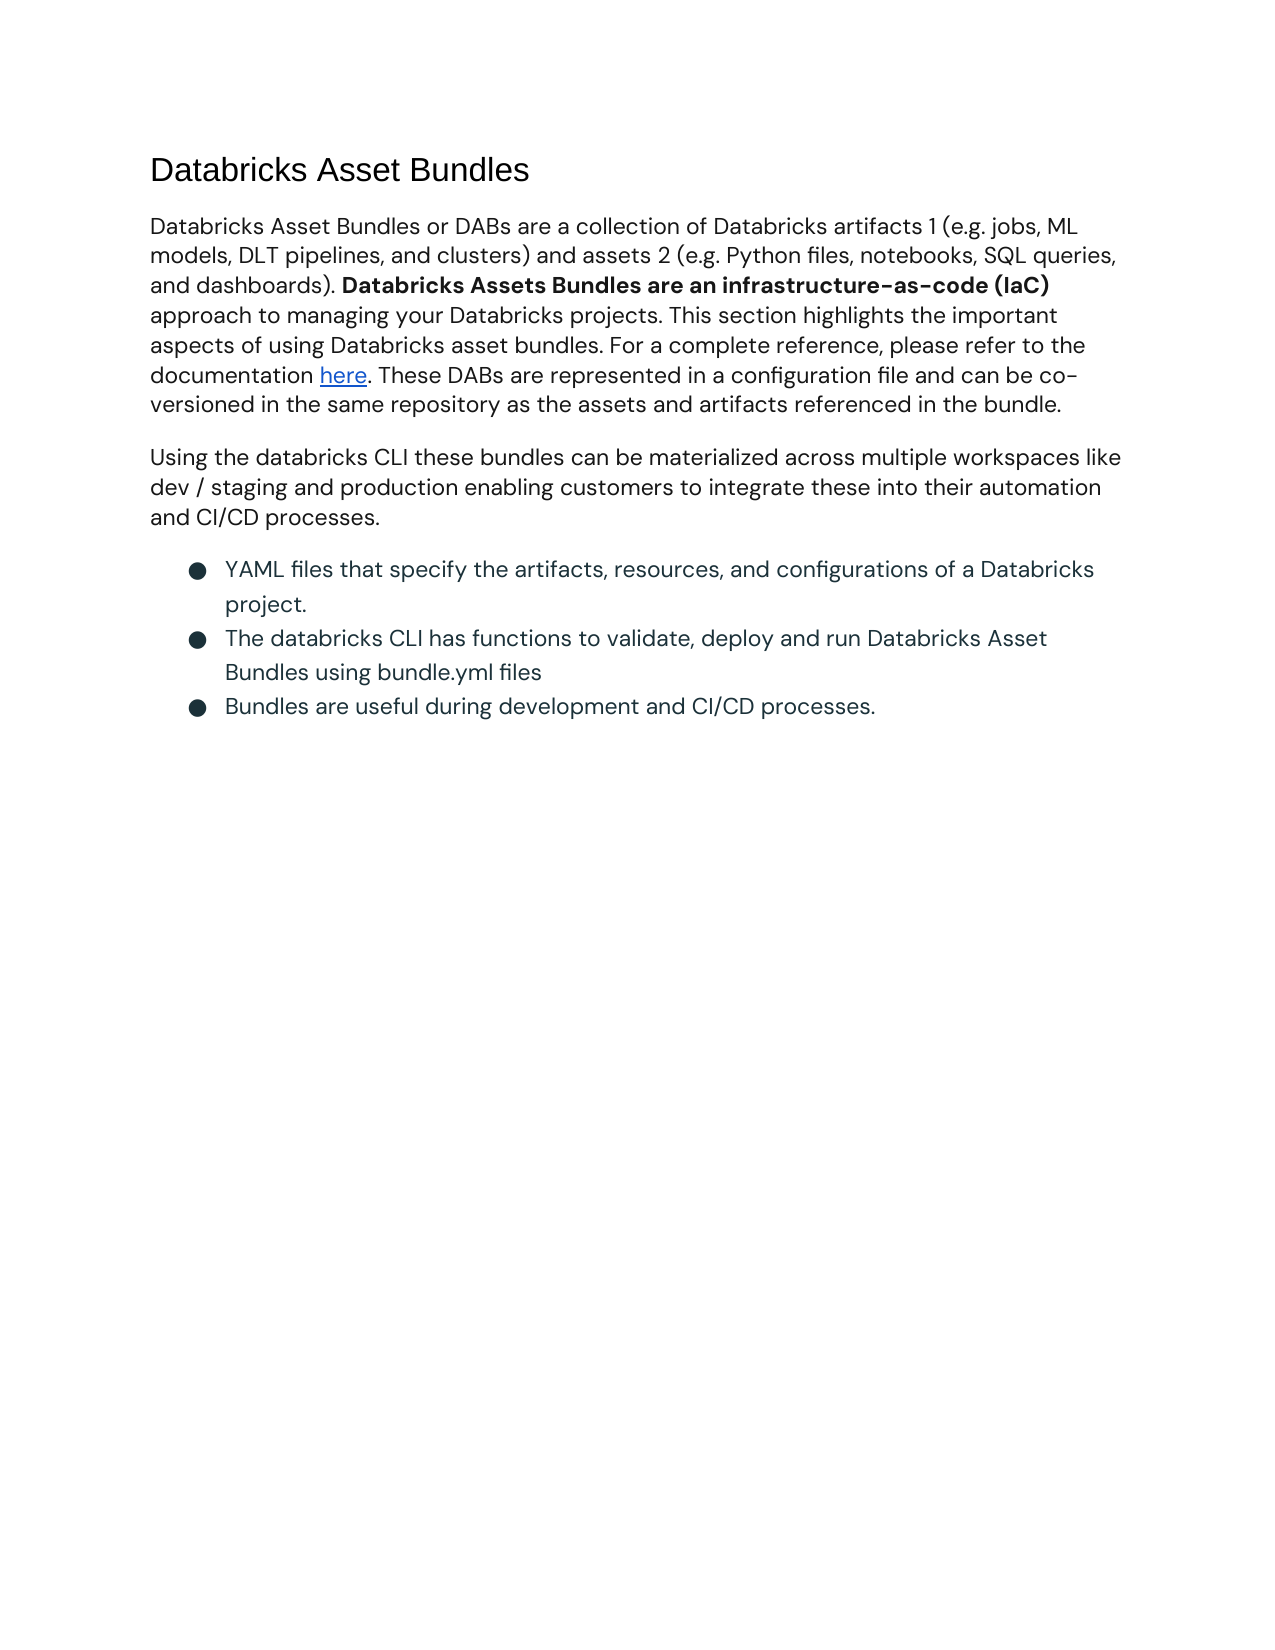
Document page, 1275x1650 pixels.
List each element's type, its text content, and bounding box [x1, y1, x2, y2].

list Bundles are useful during development and CI/CD processes. [187, 692, 1125, 722]
text Using the databricks CLI these bundles can be materialized across multiple workspaces like dev / staging and production enabling customers to integrate these into their automation and CI/CD processes. [150, 443, 1125, 532]
subtitle Databricks Asset Bundles [150, 150, 1125, 188]
list The databricks CLI has functions to validate, deploy and run Databricks Asset Bundles using bundle.yml files [187, 623, 1125, 687]
list YAML files that specify the artifacts, resources, and configurations of a Databricks project. [187, 555, 1125, 619]
